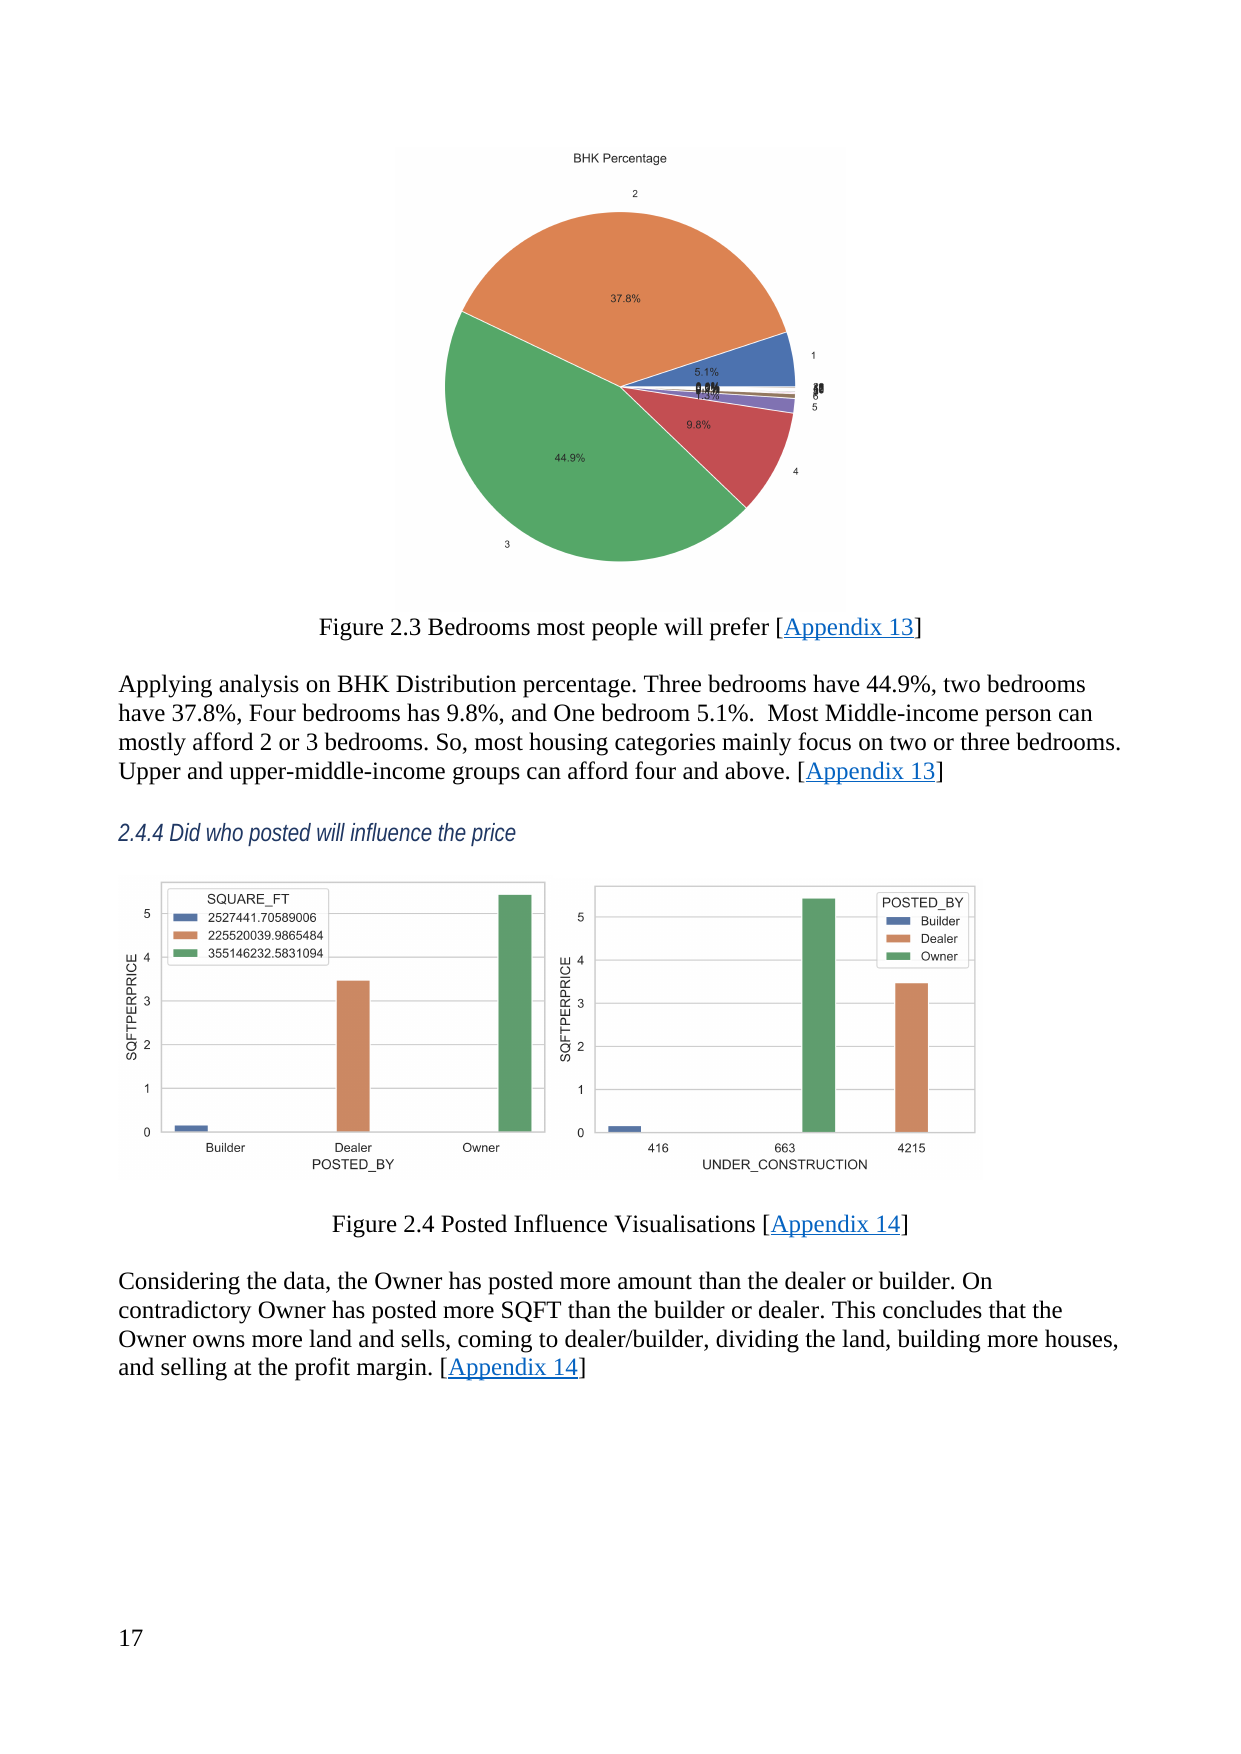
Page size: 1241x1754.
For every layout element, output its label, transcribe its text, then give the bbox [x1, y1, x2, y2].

text Figure 2.4 Posted Influence Visualisations [Appendix 14] [118, 1209, 1122, 1237]
picture [394, 147, 846, 612]
text Applying analysis on BHK Distribution percentage. Three bedrooms have 44.9%, two bedrooms have 37.8%, Four bedrooms has 9.8%, and One bedroom 5.1%. Most Middle-income person can mostly afford 2 or 3 bedrooms. So, most housing categories mainly focus on two or three bedrooms. Upper and upper-middle-income groups can afford four and above. [Appendix 13] [118, 669, 1122, 784]
text Figure 2.3 Bedrooms most people will prefer [Appendix 13] [118, 612, 1122, 641]
text Considering the data, the Owner has posted more amount than the dealer or builder. On contradictory Owner has posted more SQFT than the builder or dealer. This concludes that the Owner owns more land and sells, coming to dealer/builder, dividing the land, building more houses, and selling at the profit margin. [Appendix 14] [118, 1266, 1122, 1381]
picture [118, 875, 983, 1180]
subtitle 2.4.4 Did who posted will influence the price [118, 817, 1122, 846]
